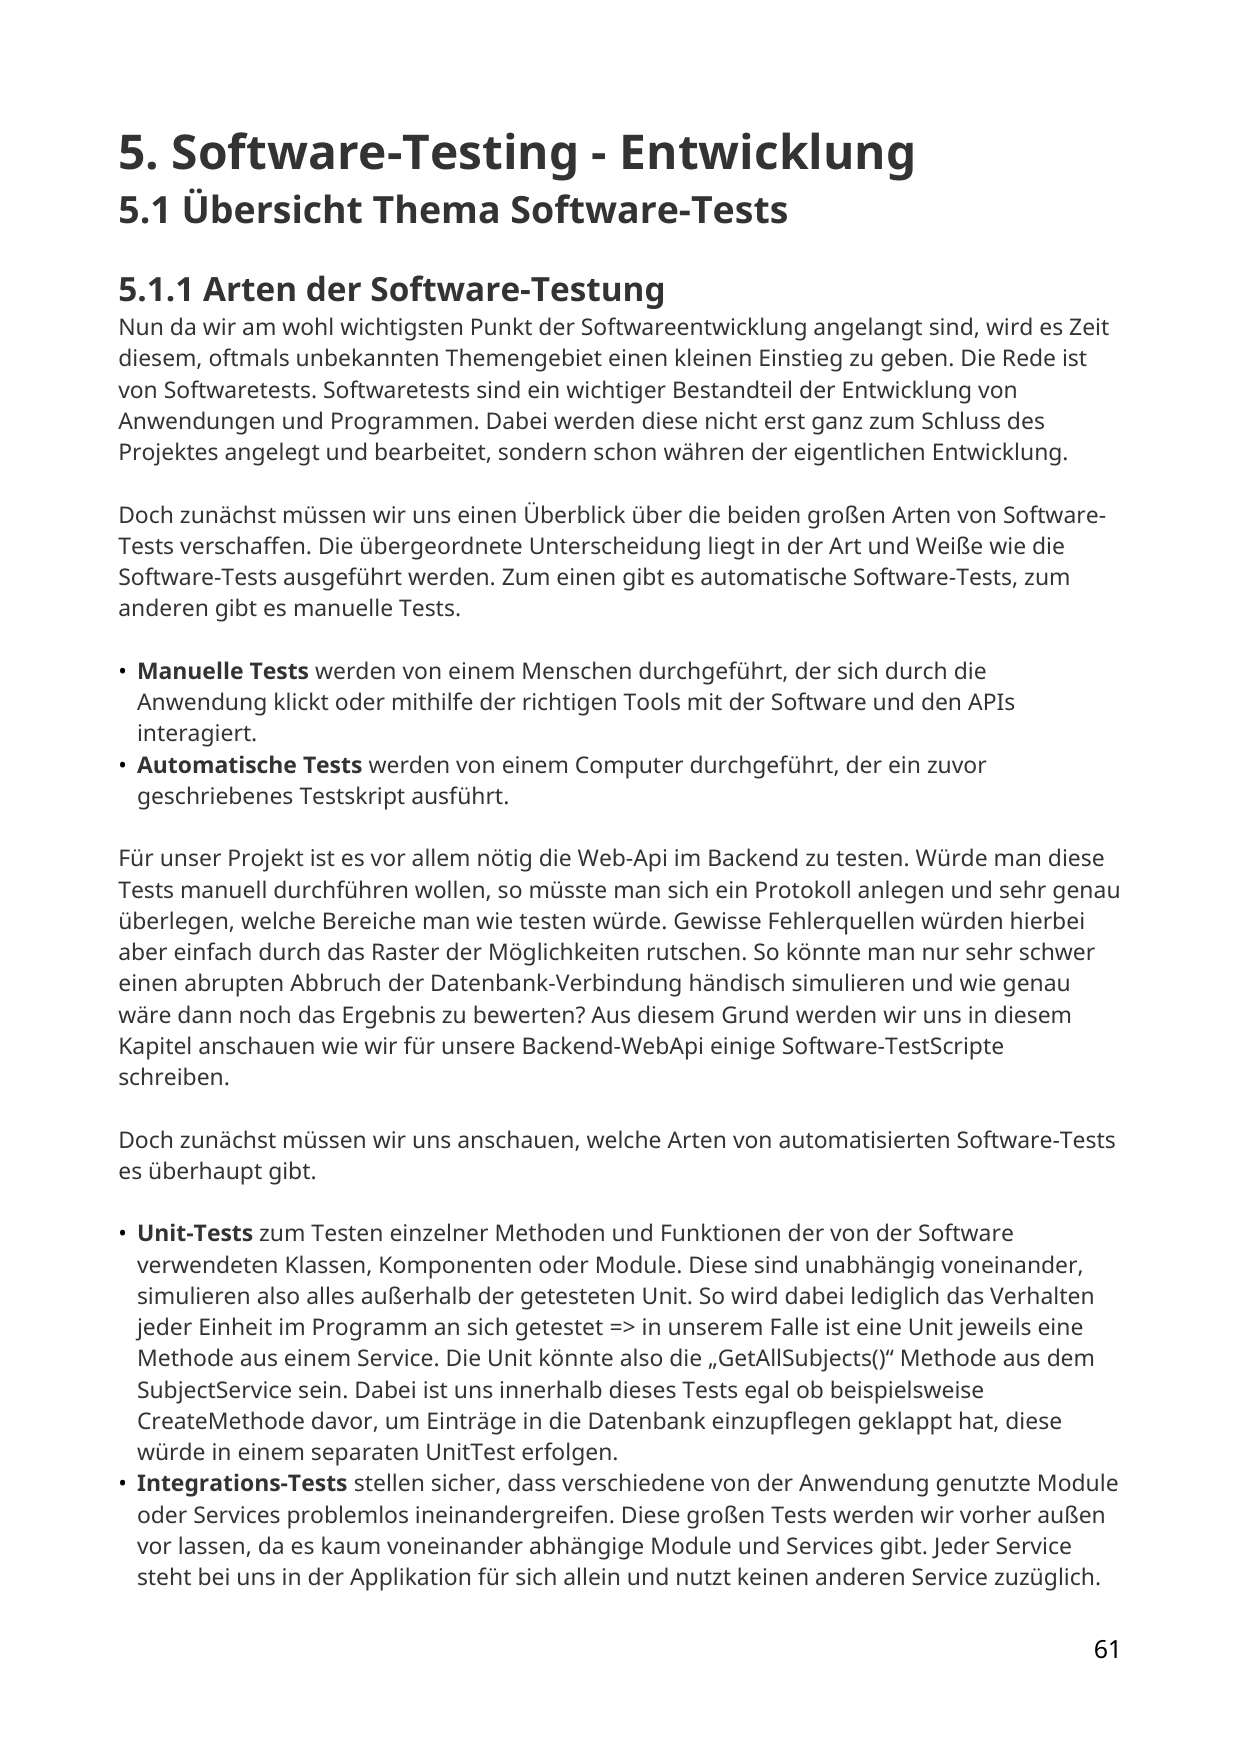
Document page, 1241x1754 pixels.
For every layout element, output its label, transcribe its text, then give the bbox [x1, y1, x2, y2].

text Für unser Projekt ist es vor allem nötig die Web-Api im Backend zu testen. Würde man diese Tests manuell durchführen wollen, so müsste man sich ein Protokoll anlegen und sehr genau überlegen, welche Bereiche man wie testen würde. Gewisse Fehlerquellen würden hierbei aber einfach durch das Raster der Möglichkeiten rutschen. So könnte man nur sehr schwer einen abrupten Abbruch der Datenbank-Verbindung händisch simulieren und wie genau wäre dann noch das Ergebnis zu bewerten? Aus diesem Grund werden wir uns in diesem Kapitel anschauen wie wir für unsere Backend-WebApi einige Software-TestScripte schreiben. [118, 842, 1122, 1092]
text Doch zunächst müssen wir uns anschauen, welche Arten von automatisierten Software-Tests es überhaupt gibt. [118, 1124, 1122, 1186]
list Integrations-Tests stellen sicher, dass verschiedene von der Anwendung genutzte Module oder Services problemlos ineinandergreifen. Diese großen Tests werden wir vorher außen vor lassen, da es kaum voneinander abhängige Module und Services gibt. Jeder Service steht bei uns in der Applikation für sich allein und nutzt keinen anderen Service zuzüglich. [118, 1467, 1122, 1592]
list Automatische Tests werden von einem Computer durchgeführt, der ein zuvor geschriebenes Testskript ausführt. [118, 749, 1122, 811]
text 5. Software-Testing - Entwicklung [118, 118, 1122, 183]
list Unit-Tests zum Testen einzelner Methoden und Funktionen der von der Software verwendeten Klassen, Komponenten oder Module. Diese sind unabhängig voneinander, simulieren also alles außerhalb der getesteten Unit. So wird dabei lediglich das Verhalten jeder Einheit im Programm an sich getestet => in unserem Falle ist eine Unit jeweils eine Methode aus einem Service. Die Unit könnte also die „GetAllSubjects()“ Methode aus dem SubjectService sein. Dabei ist uns innerhalb dieses Tests egal ob beispielsweise CreateMethode davor, um Einträge in die Datenbank einzupflegen geklappt hat, diese würde in einem separaten UnitTest erfolgen. [118, 1217, 1122, 1467]
text Doch zunächst müssen wir uns einen Überblick über die beiden großen Arten von Software-Tests verschaffen. Die übergeordnete Unterscheidung liegt in der Art und Weiße wie die Software-Tests ausgeführt werden. Zum einen gibt es automatische Software-Tests, zum anderen gibt es manuelle Tests. [118, 499, 1122, 624]
text 5.1 Übersicht Thema Software-Tests [118, 183, 1122, 234]
list Manuelle Tests werden von einem Menschen durchgeführt, der sich durch die Anwendung klickt oder mithilfe der richtigen Tools mit der Software und den APIs interagiert. [118, 655, 1122, 749]
text 5.1.1 Arten der Software-Testung [118, 266, 1122, 311]
text Nun da wir am wohl wichtigsten Punkt der Softwareentwicklung angelangt sind, wird es Zeit diesem, oftmals unbekannten Themengebiet einen kleinen Einstieg zu geben. Die Rede ist von Softwaretests. Softwaretests sind ein wichtiger Bestandteil der Entwicklung von Anwendungen und Programmen. Dabei werden diese nicht erst ganz zum Schluss des Projektes angelegt und bearbeitet, sondern schon währen der eigentlichen Entwicklung. [118, 311, 1122, 467]
